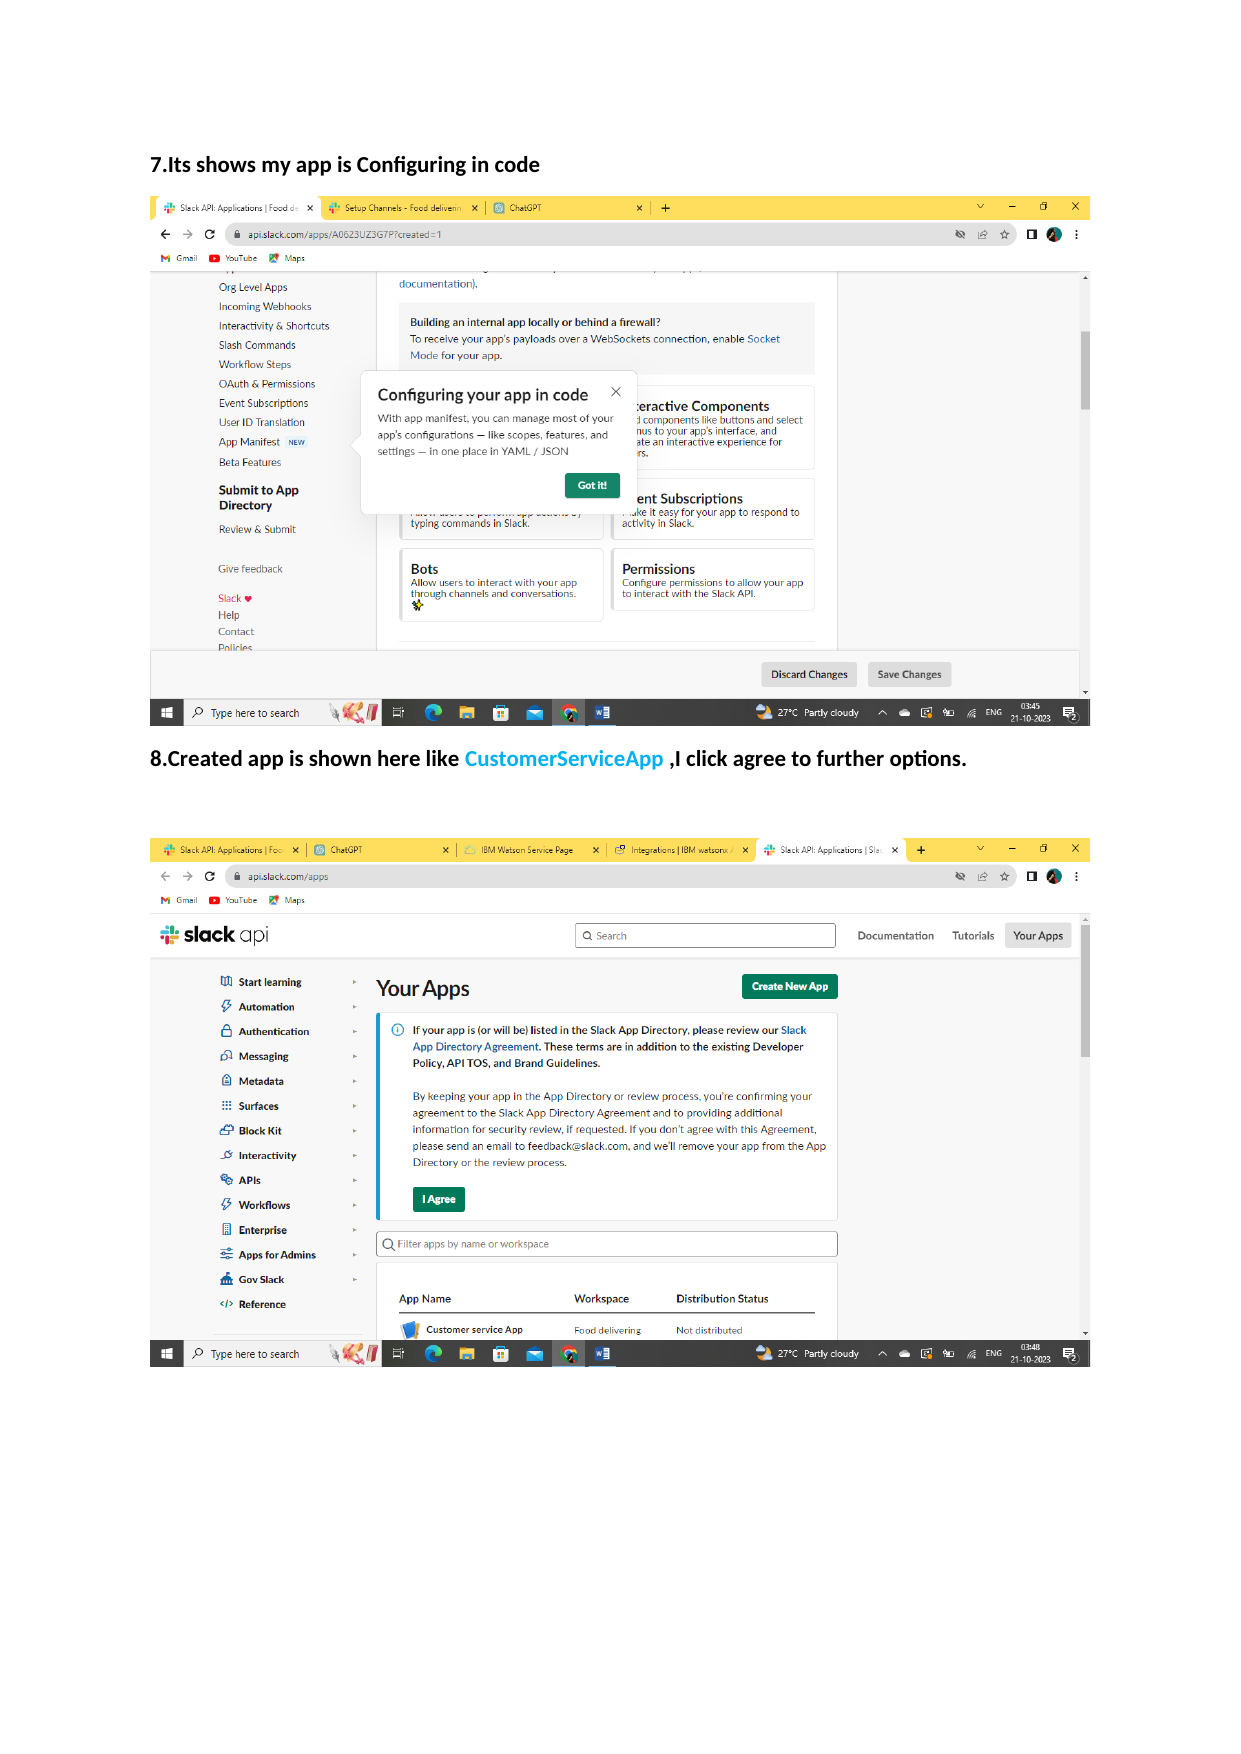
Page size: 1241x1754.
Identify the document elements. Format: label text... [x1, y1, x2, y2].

text 8.Created app is shown here like CustomerServiceApp ,I click agree to further options. [150, 744, 1090, 772]
text 7.Its shows my app is Configuring in code [150, 150, 1090, 178]
picture [150, 196, 1091, 726]
picture [150, 838, 1091, 1367]
